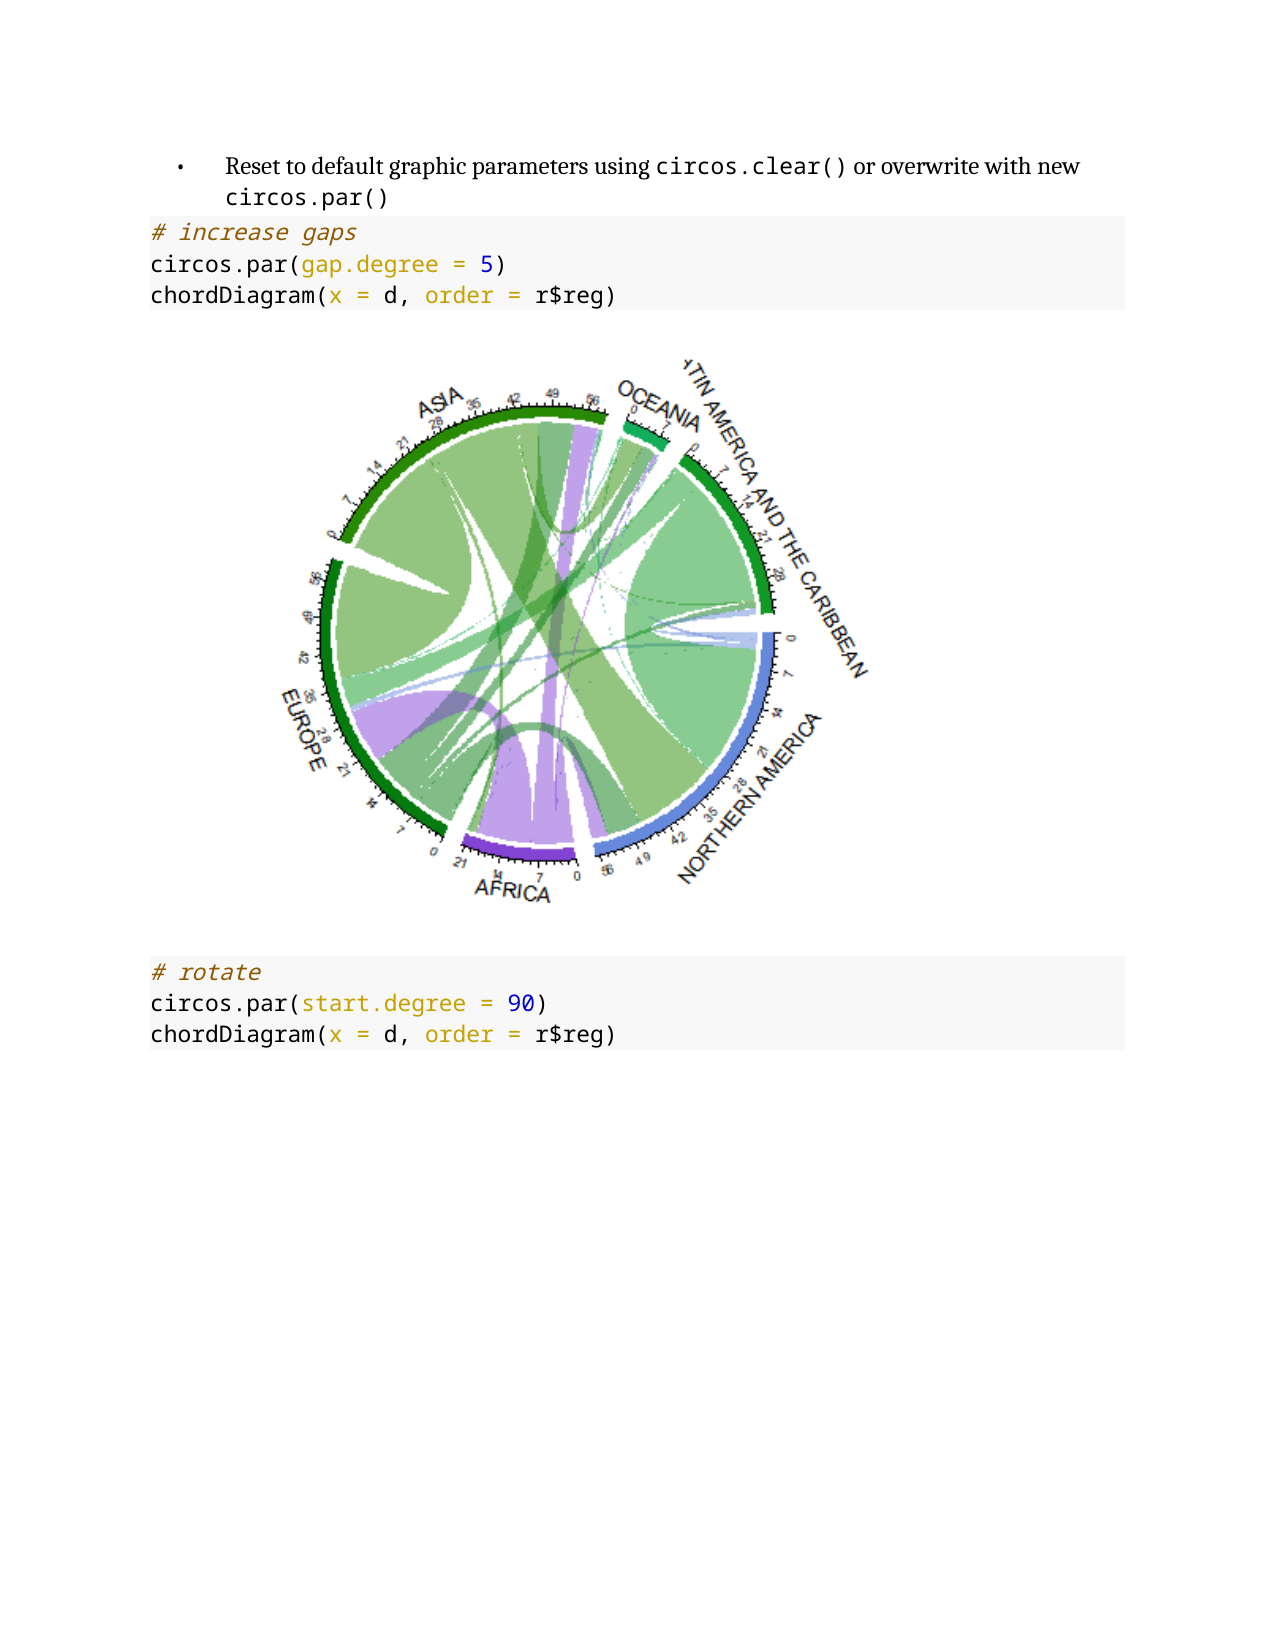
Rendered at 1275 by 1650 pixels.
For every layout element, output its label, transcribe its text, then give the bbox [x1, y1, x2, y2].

list Reset to default graphic parameters using circos.clear() or overwrite with new circos.par() [175, 150, 1125, 212]
text # increase gaps circos.par(gap.degree = 5) chordDiagram(x = d, order = r$reg) [150, 216, 1125, 310]
picture [168, 330, 927, 938]
text # rotate circos.par(start.degree = 90) chordDiagram(x = d, order = r$reg) [150, 956, 1125, 1050]
